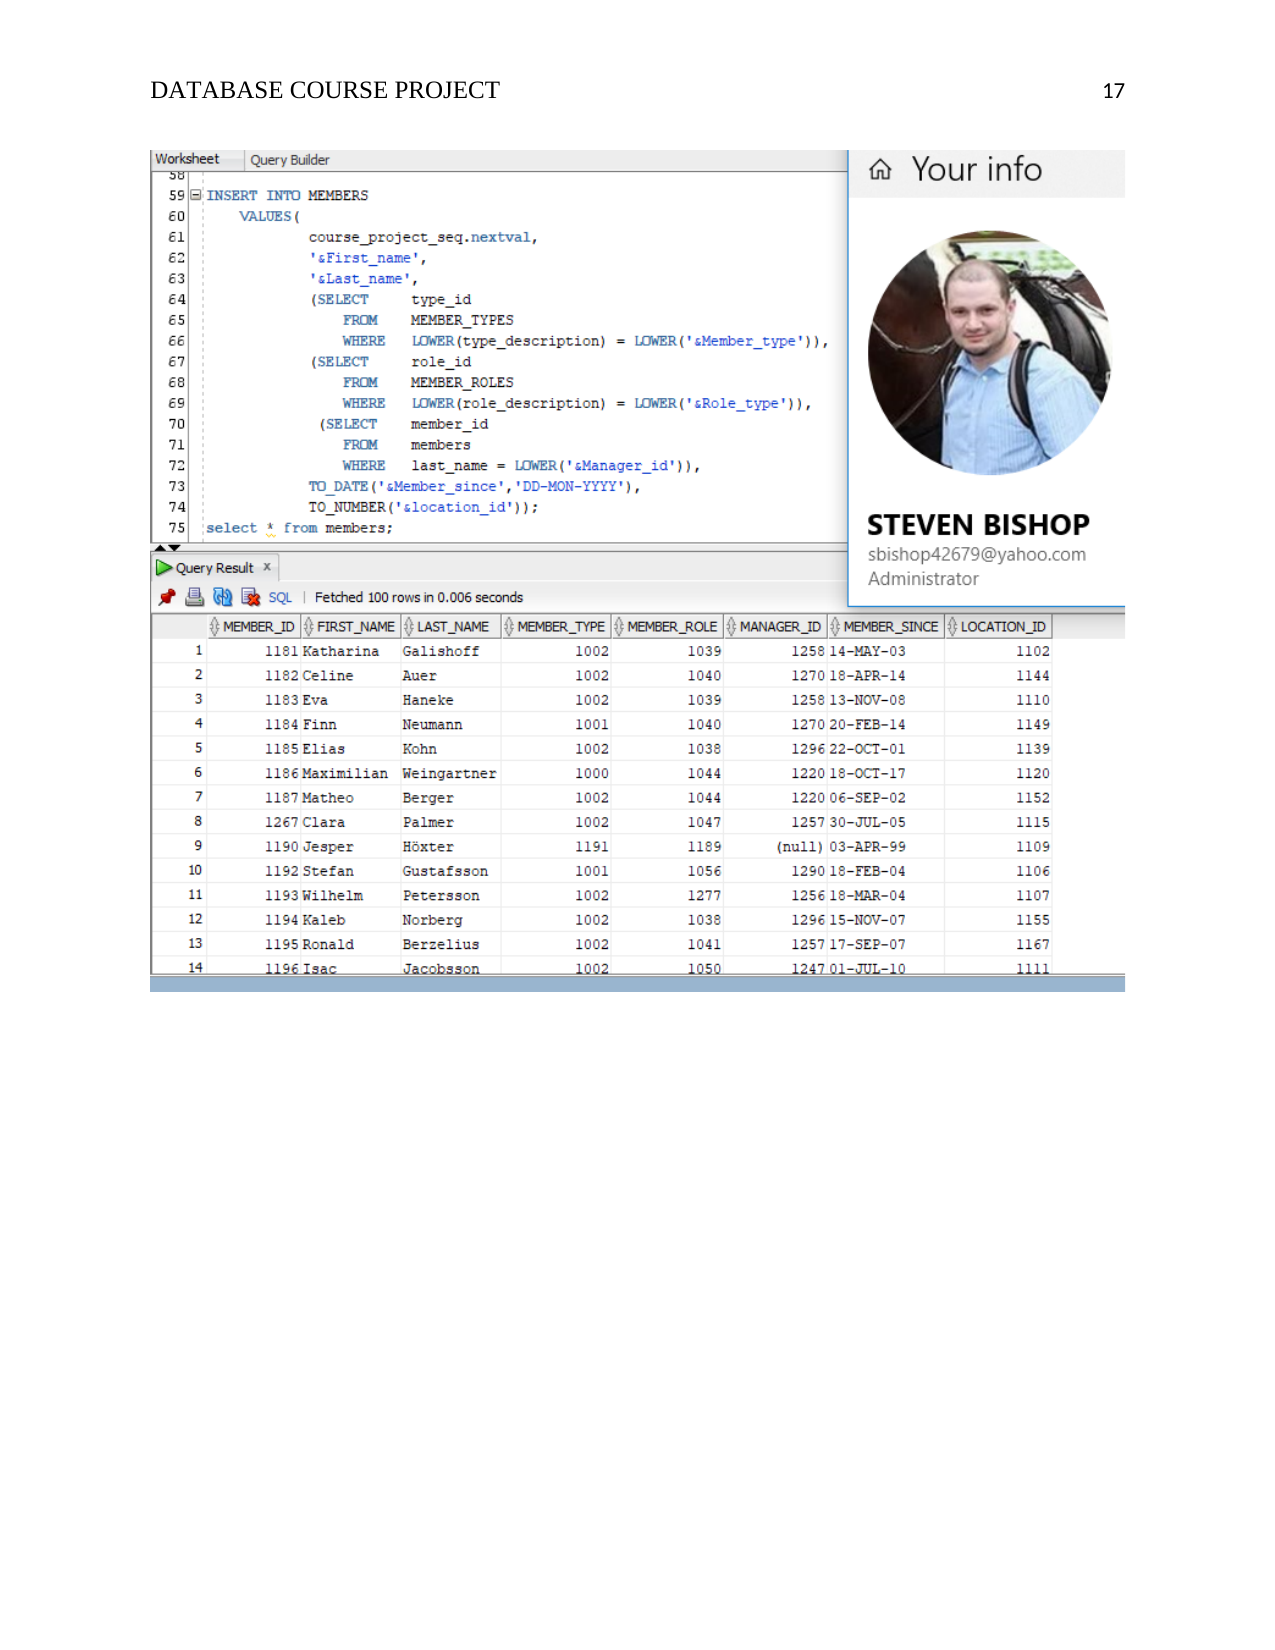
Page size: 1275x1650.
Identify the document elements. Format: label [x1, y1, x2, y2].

picture [150, 150, 1125, 992]
